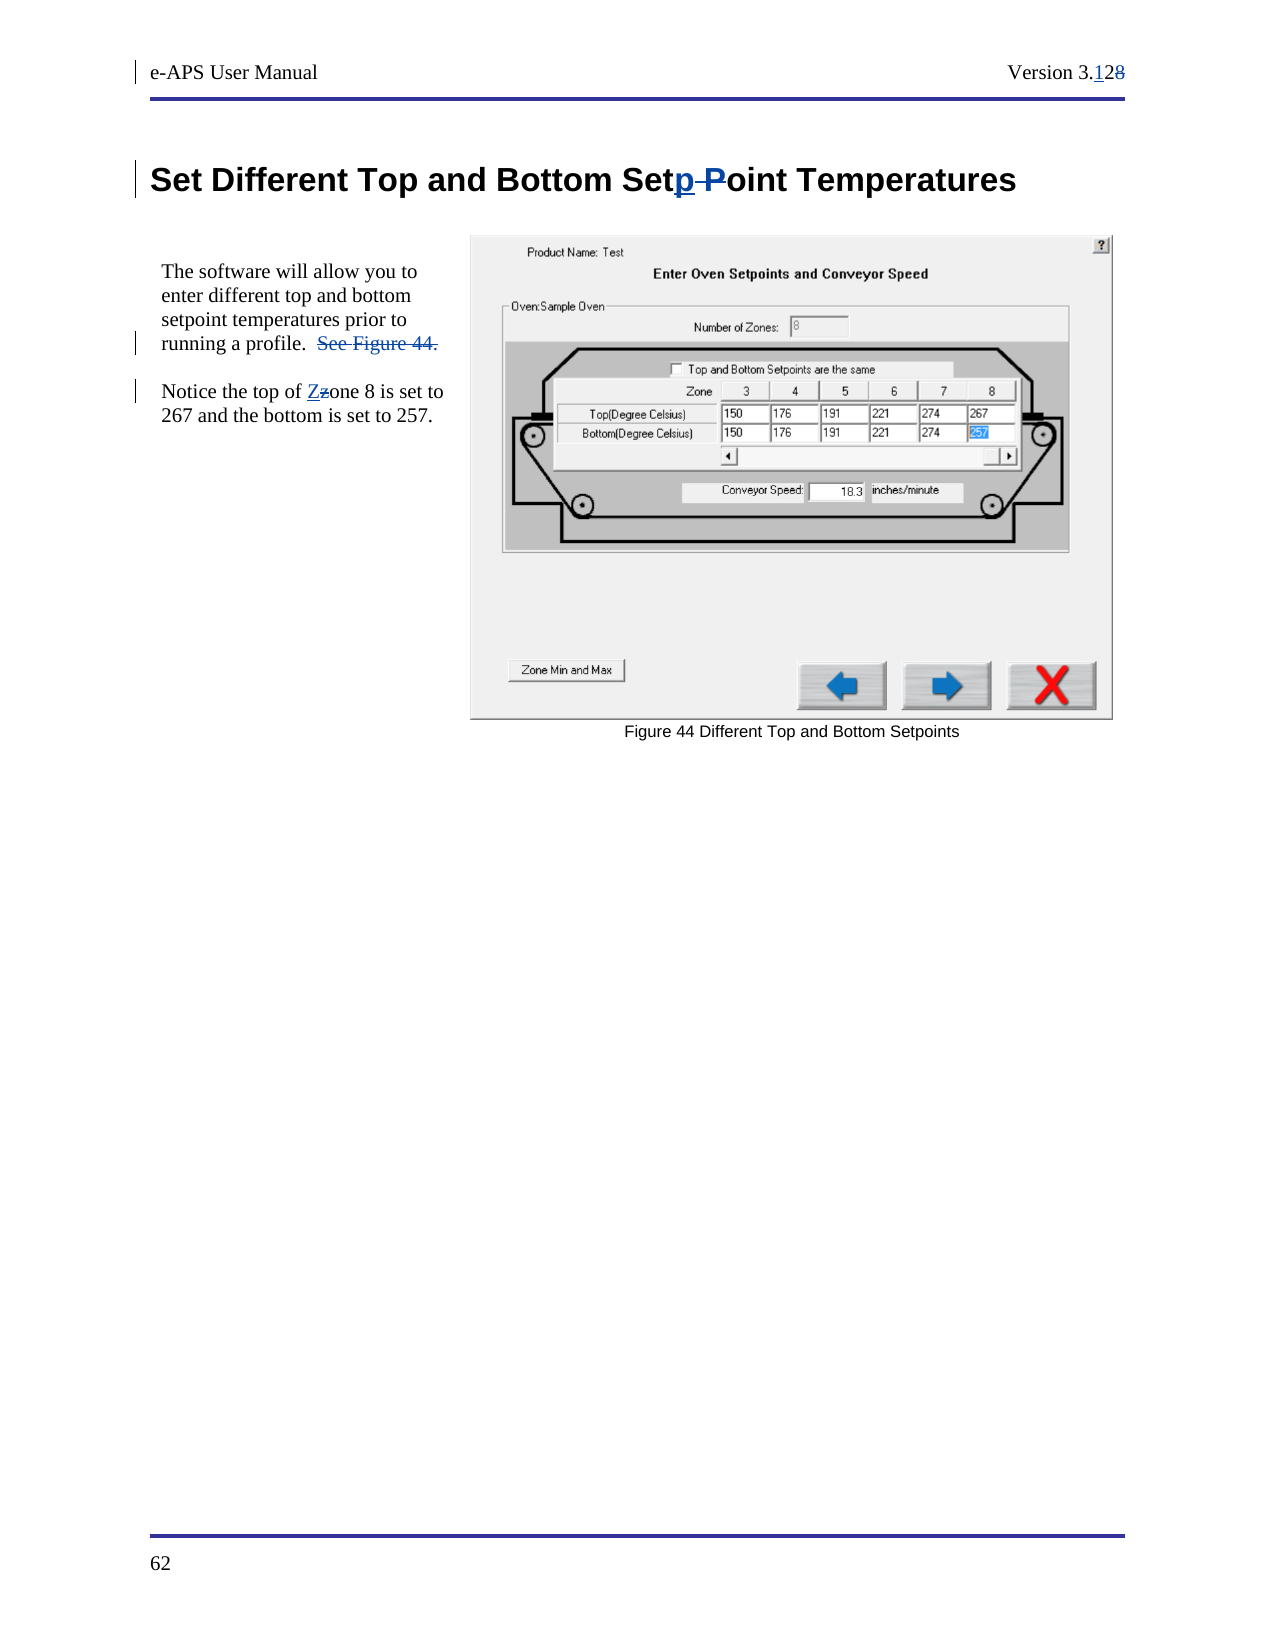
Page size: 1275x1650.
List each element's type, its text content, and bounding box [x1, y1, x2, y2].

subtitle Set Different Top and Bottom Setoint Temperatures [150, 160, 1125, 198]
picture [470, 235, 1113, 720]
table_header The software will allow you to enter different top and bottom setpoint temperatures prior to running a profile. Notice the top of one 8 is set to 267 and the bottom is set to 257. [150, 235, 459, 743]
table_header Figure 44 Different Top and Bottom Setpoints [459, 235, 1125, 743]
